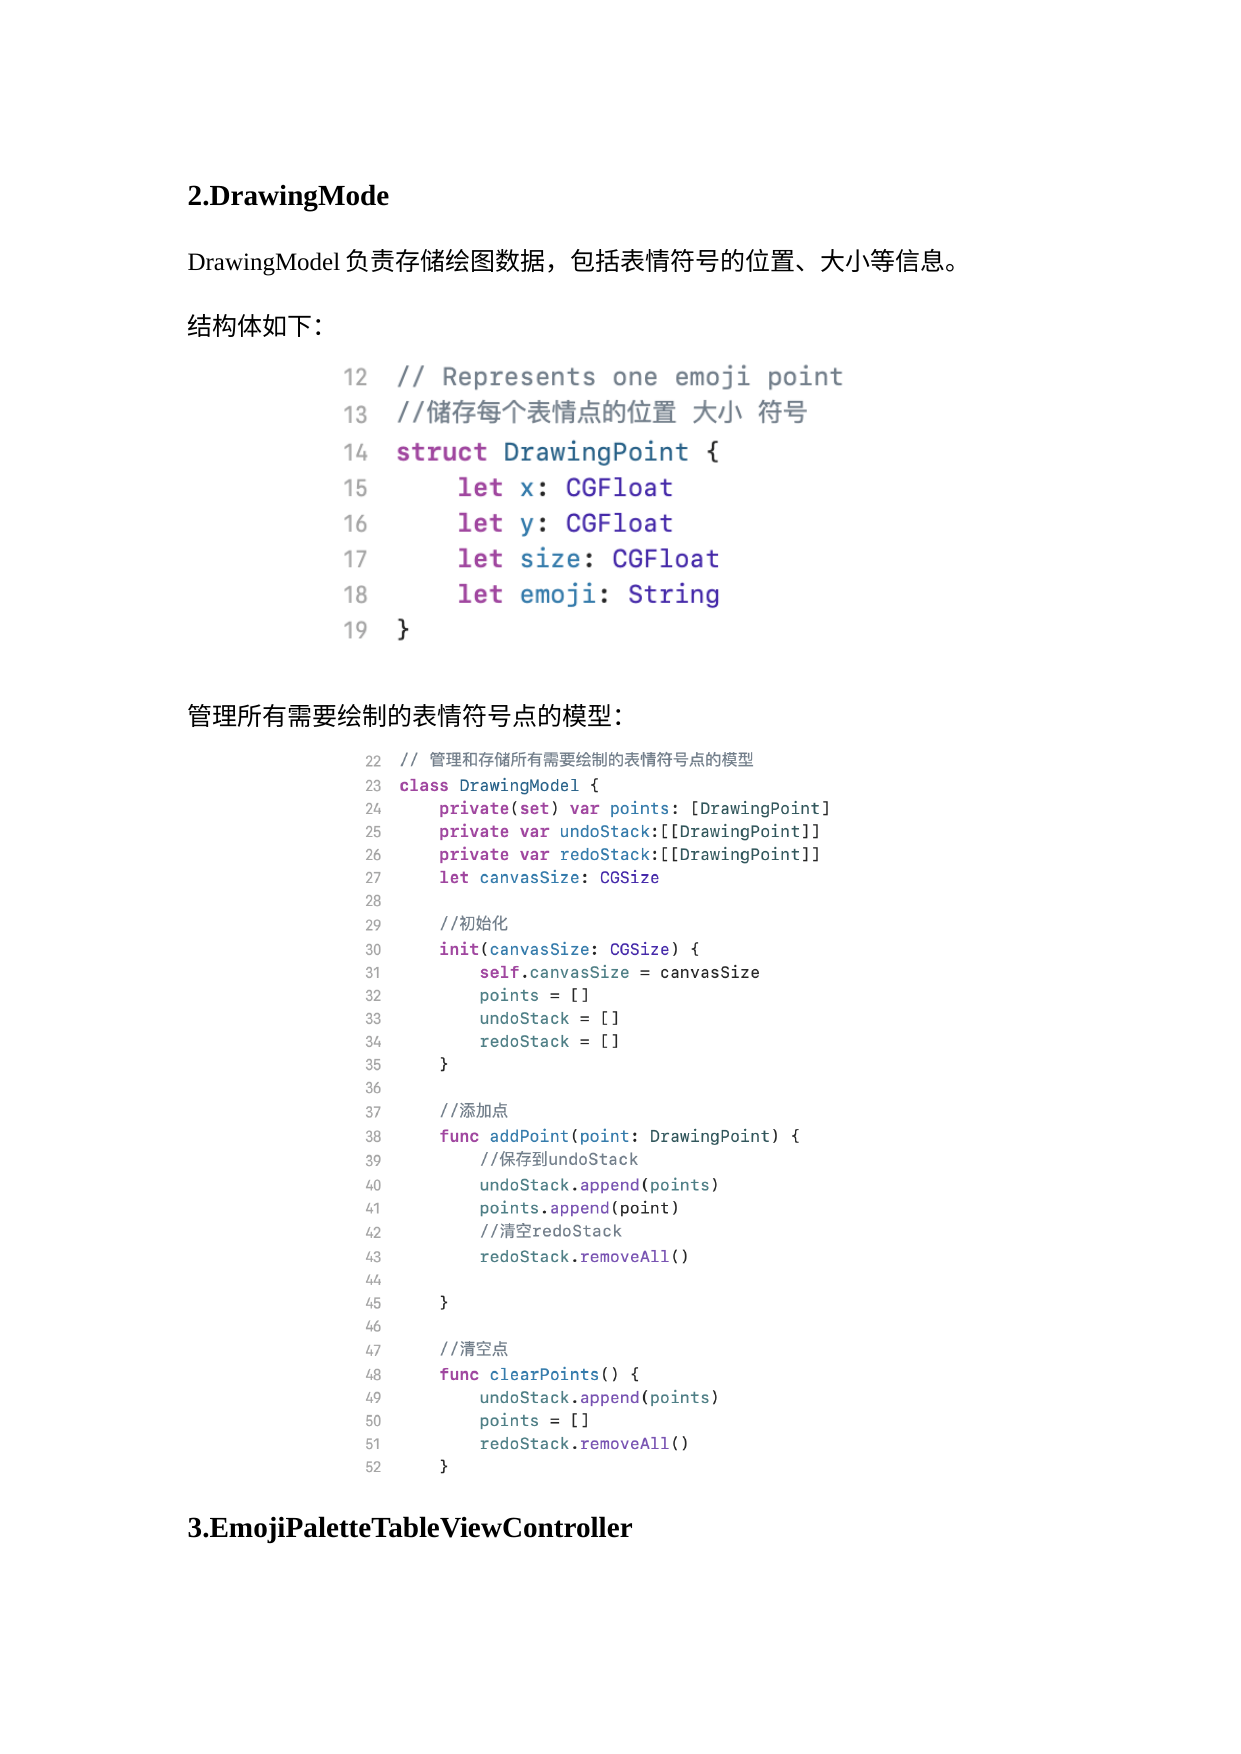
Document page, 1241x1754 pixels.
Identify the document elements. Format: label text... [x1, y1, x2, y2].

picture [353, 747, 887, 1480]
text 2.DrawingMode [187, 162, 1053, 227]
text 结构体如下： [187, 292, 1053, 357]
text 3.EmojiPaletteTableViewController [187, 1494, 1053, 1559]
text DrawingModel负责存储绘图数据，包括表情符号的位置、大小等信息。 [187, 227, 1053, 292]
picture [333, 357, 907, 651]
text 管理所有需要绘制的表情符号点的模型： [187, 682, 1053, 747]
